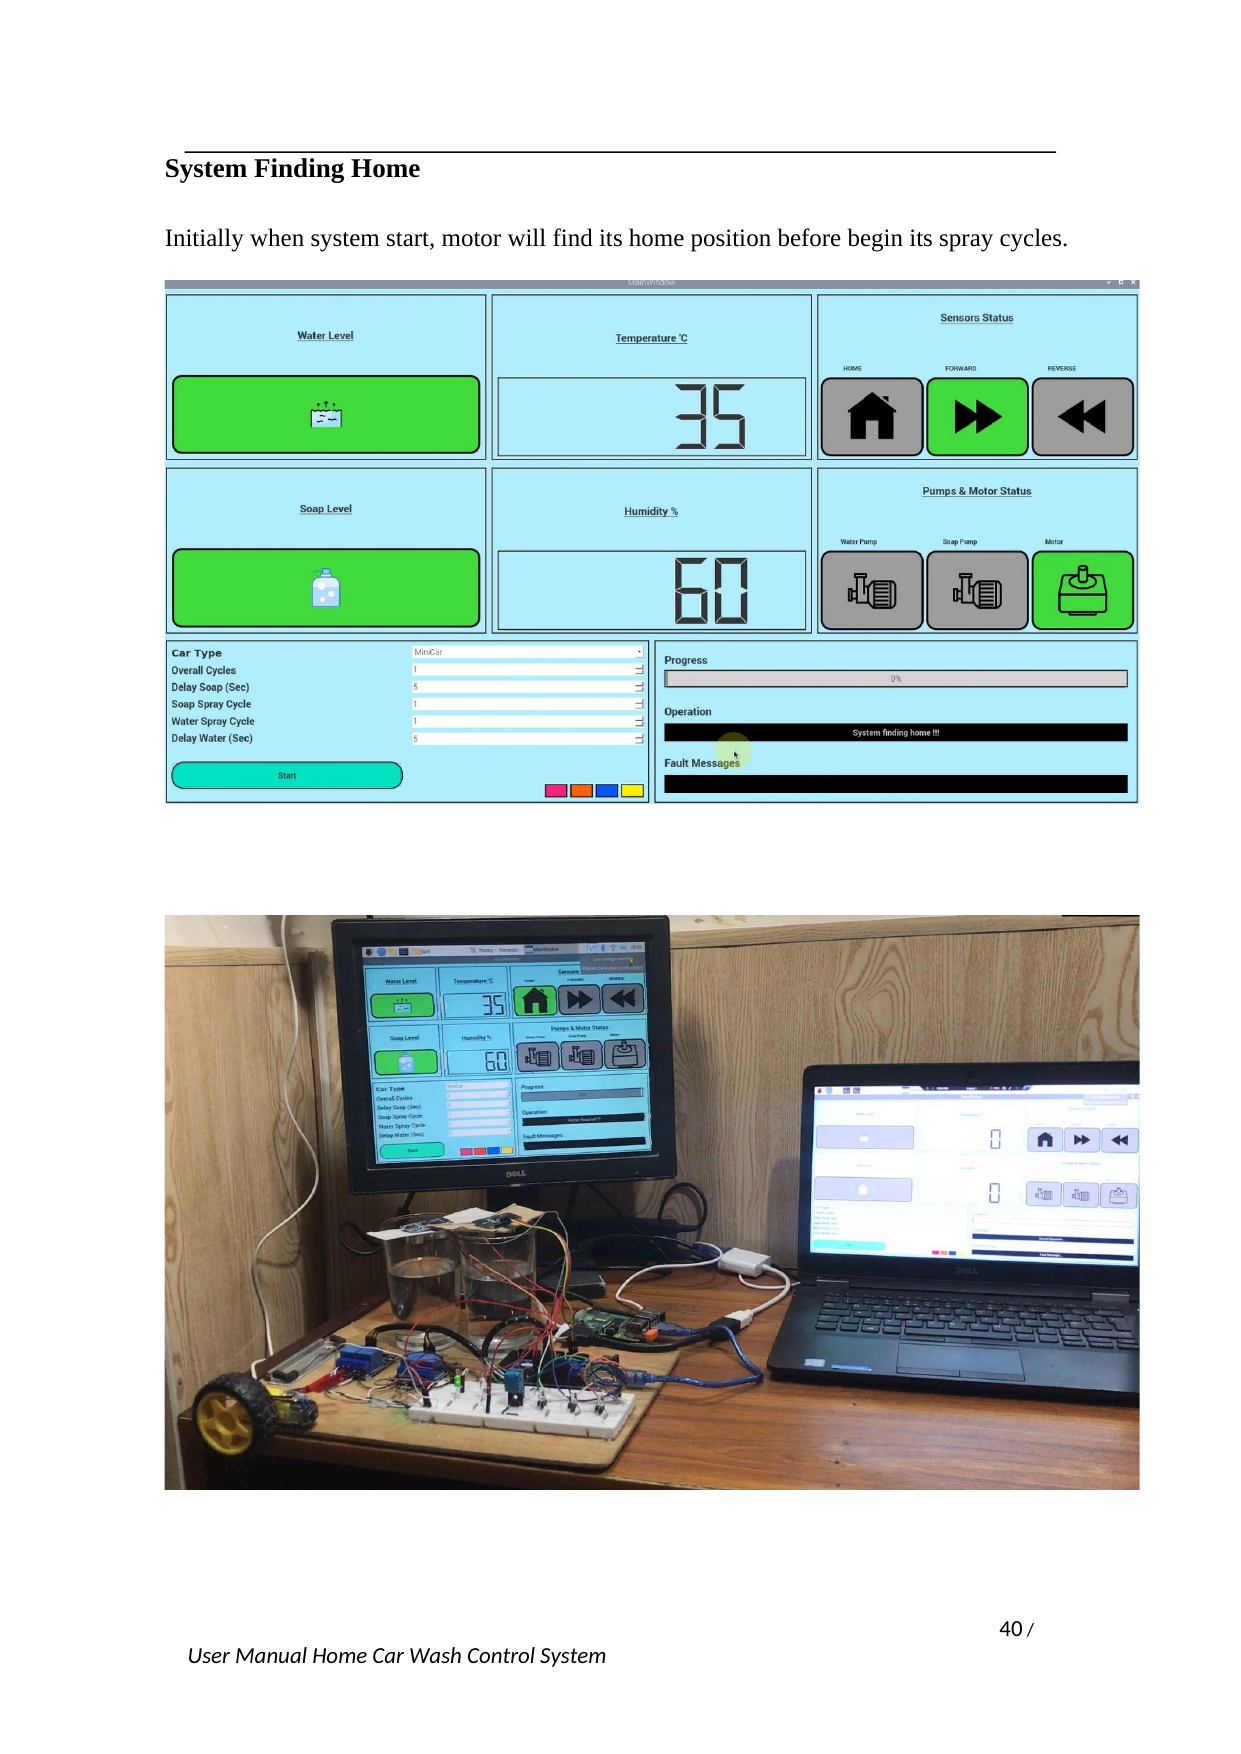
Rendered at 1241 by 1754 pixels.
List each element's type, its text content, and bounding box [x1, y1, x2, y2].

text Initially when system start, motor will find its home position before begin its spray cycles. [164, 223, 1078, 252]
picture [164, 915, 1140, 1490]
picture [164, 280, 1140, 804]
subtitle System Finding Home [164, 152, 1078, 183]
